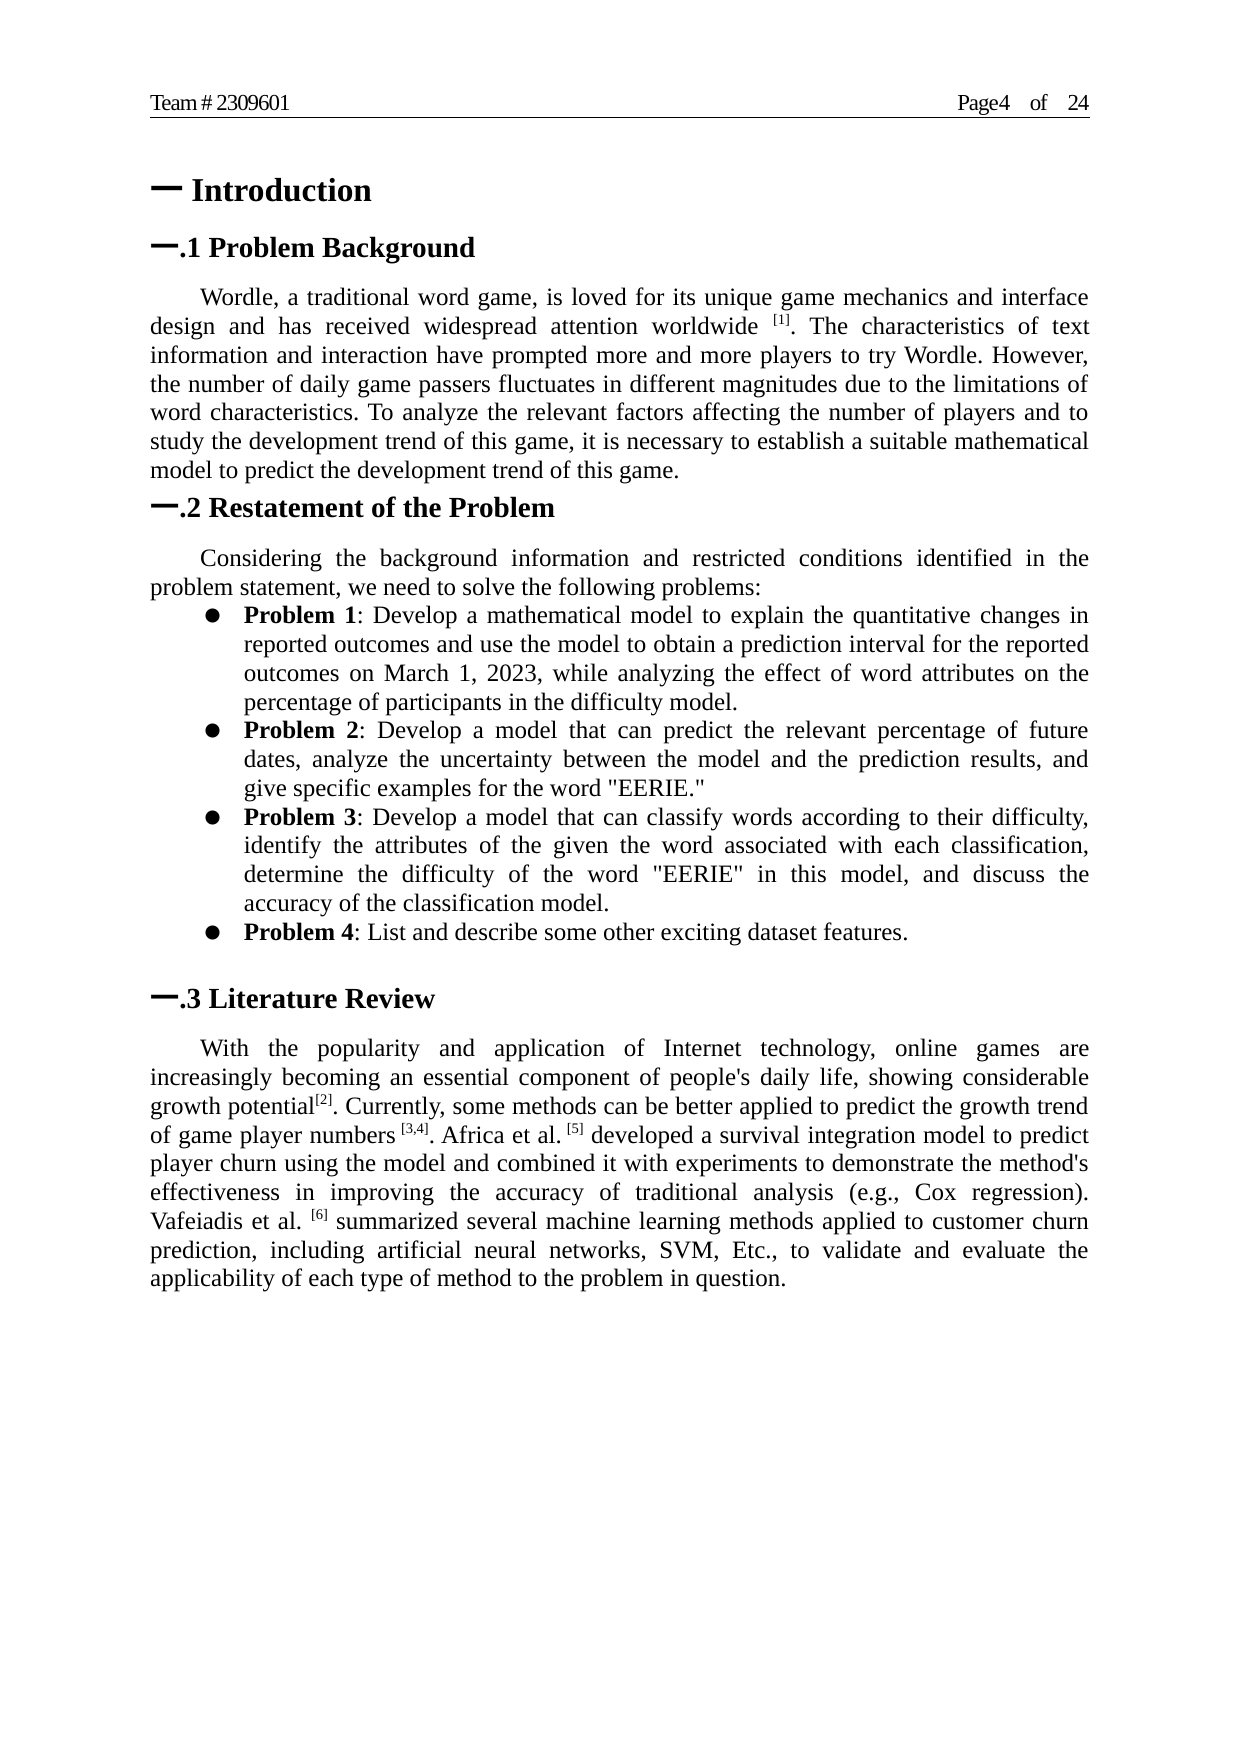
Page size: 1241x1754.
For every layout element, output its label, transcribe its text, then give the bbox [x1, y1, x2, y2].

text With the popularity and application of Internet technology, online games are increasingly becoming an essential component of people's daily life, showing considerable growth potential[2]. Currently, some methods can be better applied to predict the growth trend of game player numbers [3,4]. Africa et al. [5] developed a survival integration model to predict player churn using the model and combined it with experiments to demonstrate the method's effectiveness in improving the accuracy of traditional analysis (e.g., Cox regression). Vafeiadis et al. [6] summarized several machine learning methods applied to customer churn prediction, including artificial neural networks, SVM, Etc., to validate and evaluate the applicability of each type of method to the problem in question. [150, 1033, 1090, 1292]
list Problem 4: List and describe some other exciting dataset features. [200, 917, 1090, 946]
subtitle Problem Background [150, 223, 1090, 266]
list Problem 3: Develop a model that can classify words according to their difficulty, identify the attributes of the given the word associated with each classification, determine the difficulty of the word "EERIE" in this model, and discuss the accuracy of the classification model. [200, 802, 1090, 917]
list Problem 2: Develop a model that can predict the relevant percentage of future dates, analyze the uncertainty between the model and the prediction results, and give specific examples for the word "EERIE." [200, 716, 1090, 802]
subtitle Literature Review [150, 974, 1090, 1017]
subtitle Restatement of the Problem [150, 484, 1090, 526]
subtitle Introduction [150, 162, 1090, 211]
list Problem 1: Develop a mathematical model to explain the quantitative changes in reported outcomes and use the model to obtain a prediction interval for the reported outcomes on March 1, 2023, while analyzing the effect of word attributes on the percentage of participants in the difficulty model. [200, 601, 1090, 716]
text Considering the background information and restricted conditions identified in the problem statement, we need to solve the following problems: [150, 543, 1090, 601]
text Wordle, a traditional word game, is loved for its unique game mechanics and interface design and has received widespread attention worldwide [1]. The characteristics of text information and interaction have prompted more and more players to try Wordle. However, the number of daily game passers fluctuates in different magnitudes due to the limitations of word characteristics. To analyze the relevant factors affecting the number of players and to study the development trend of this game, it is necessary to establish a suitable mathematical model to predict the development trend of this game. [150, 282, 1090, 484]
